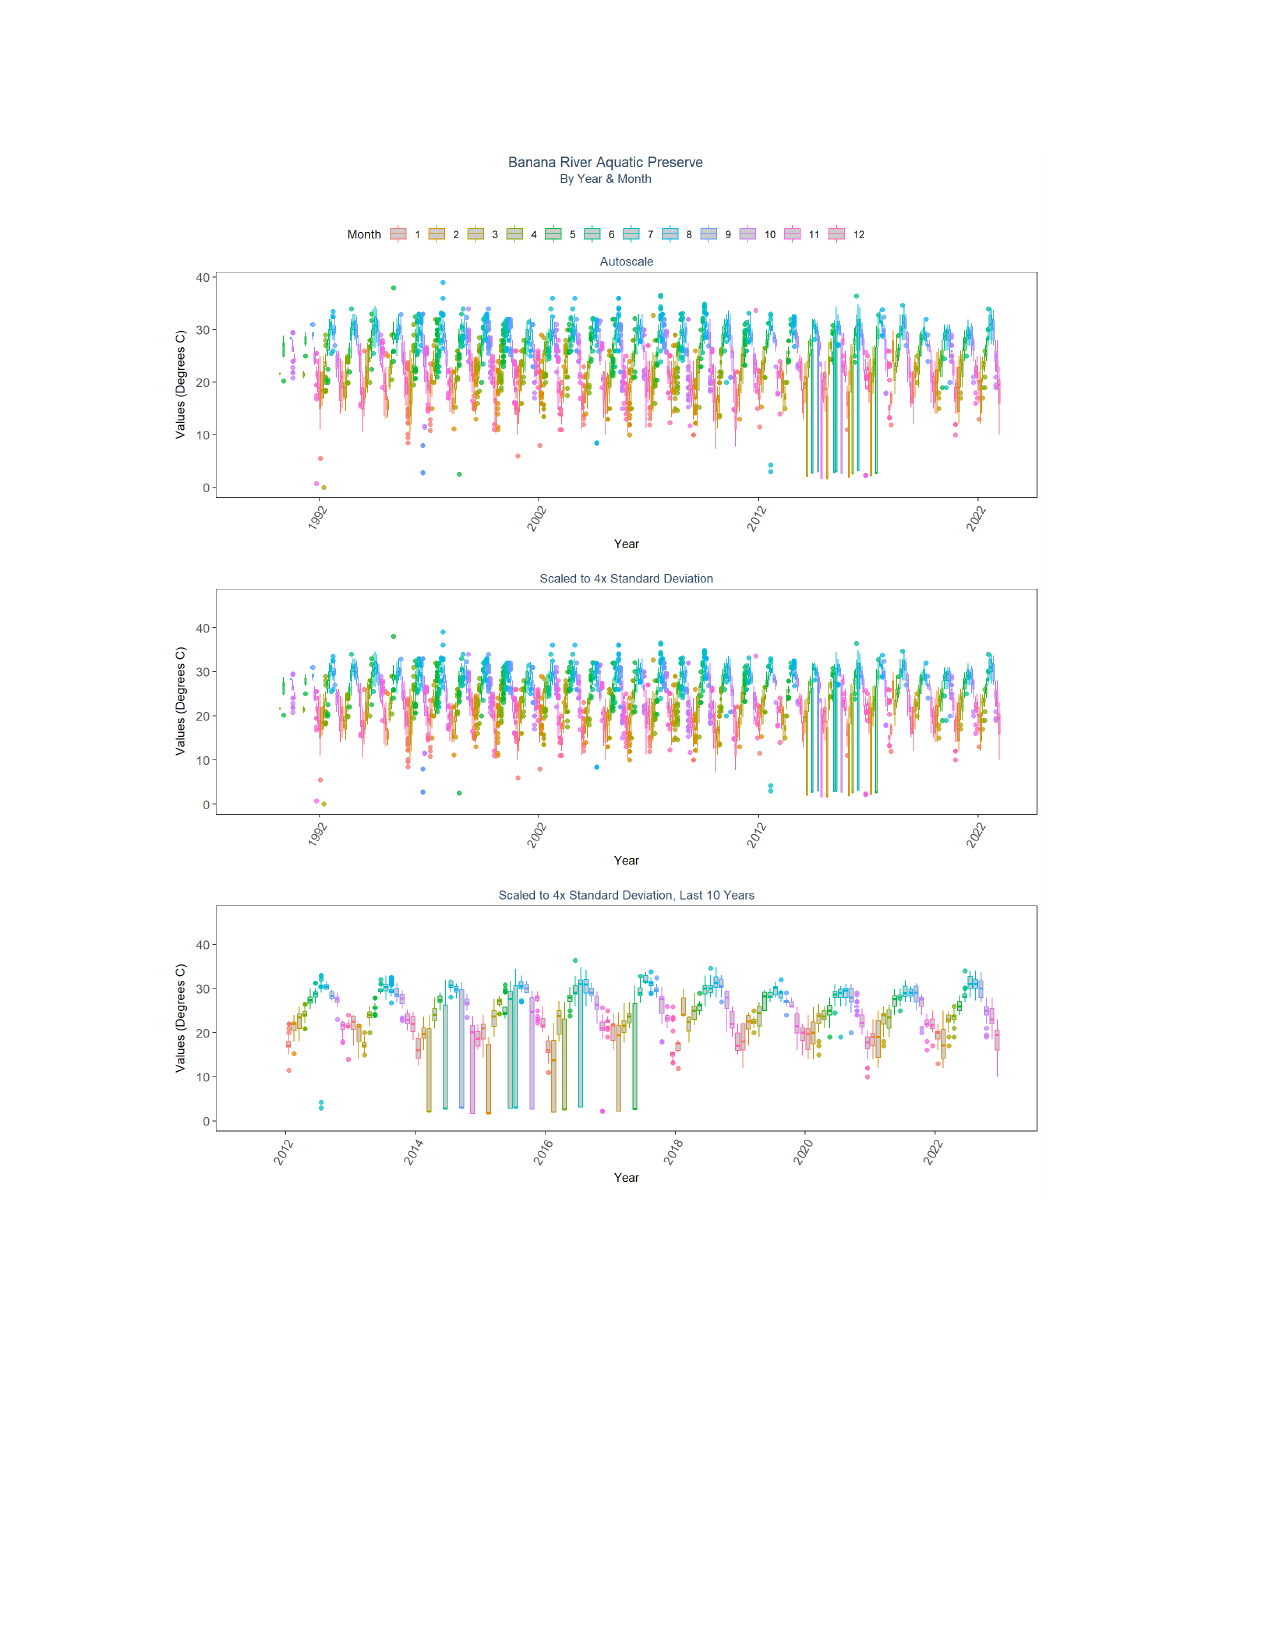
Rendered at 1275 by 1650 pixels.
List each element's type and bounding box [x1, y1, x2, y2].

picture [168, 150, 1044, 1200]
